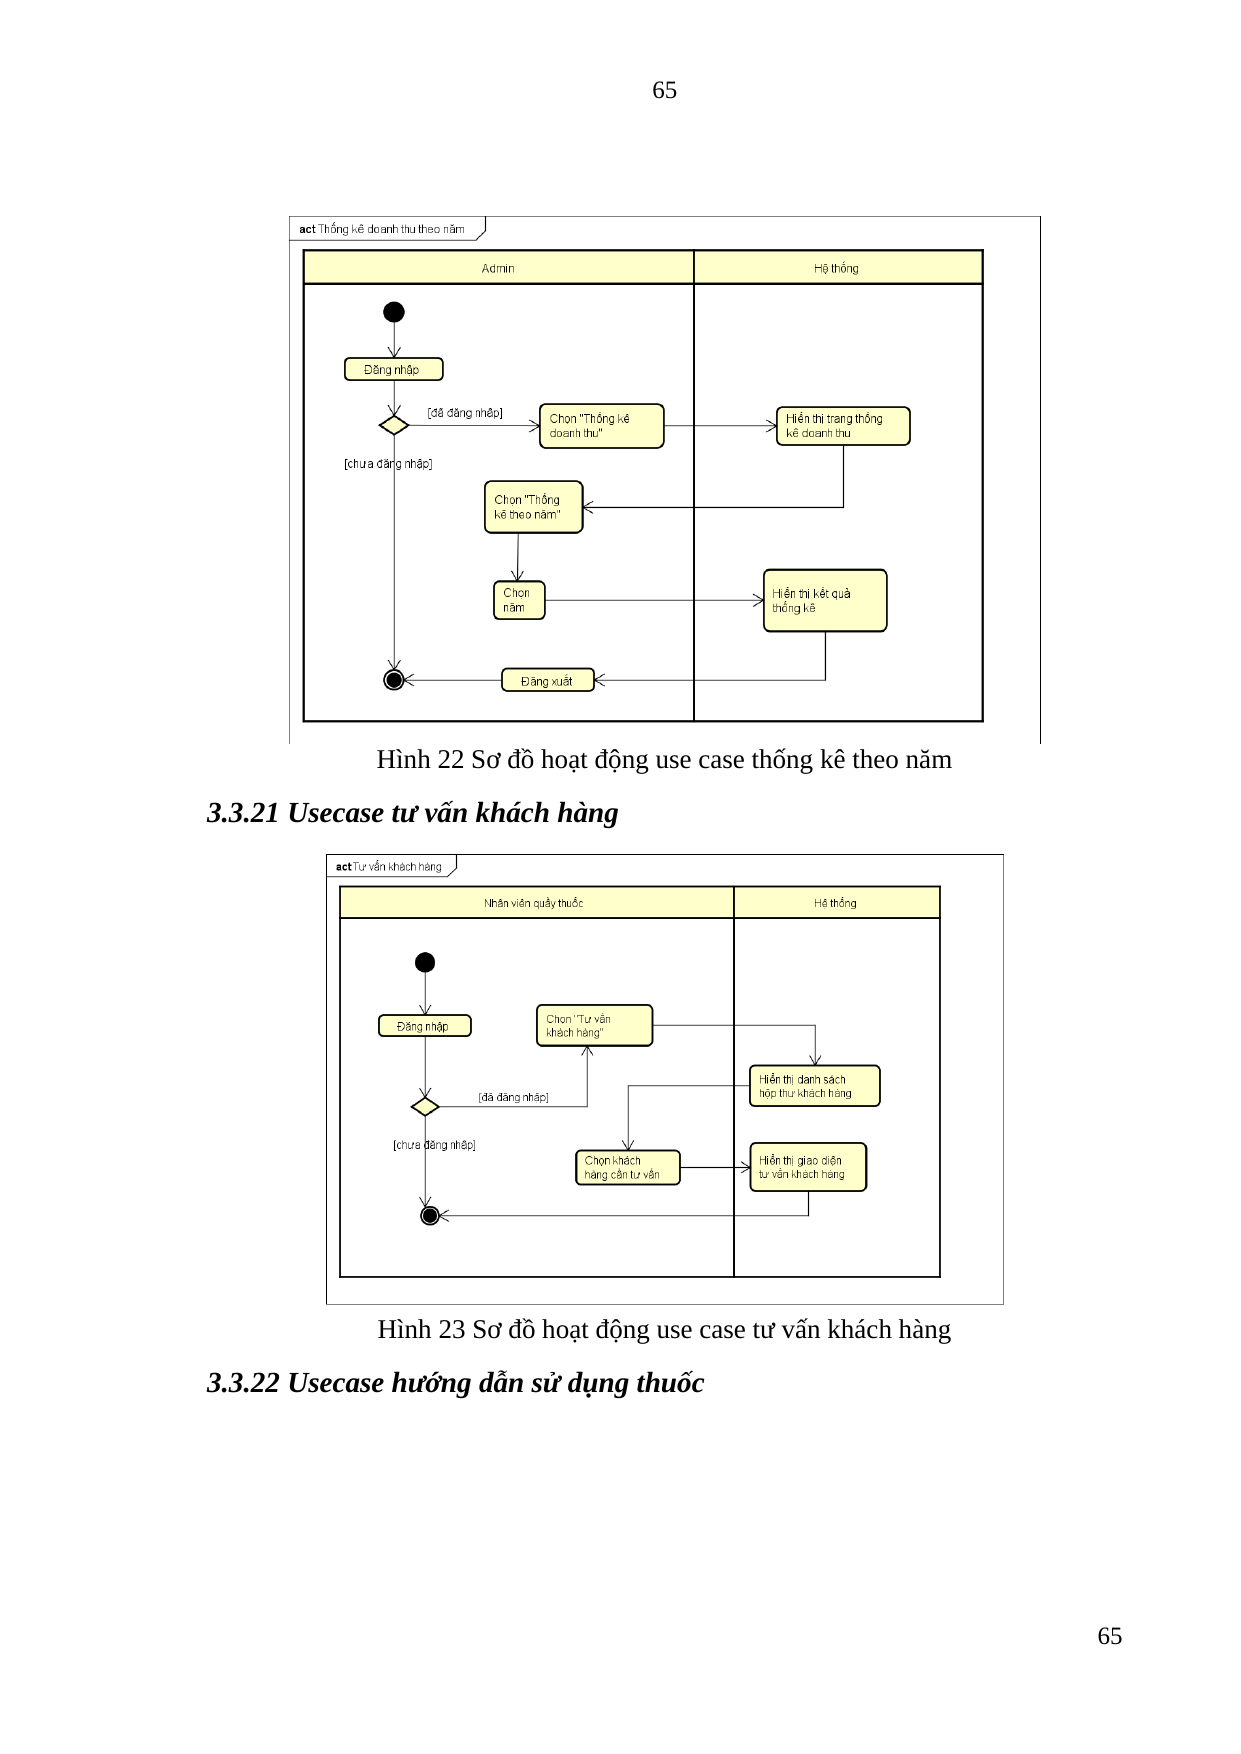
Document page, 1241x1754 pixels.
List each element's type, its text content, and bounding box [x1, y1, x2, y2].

picture [279, 206, 1050, 744]
picture [317, 845, 1012, 1313]
text 3.3.22 Usecase hướng dẫn sử dụng thuốc [207, 1365, 1132, 1398]
text 3.3.21 Usecase tư vấn khách hàng [207, 795, 1132, 829]
